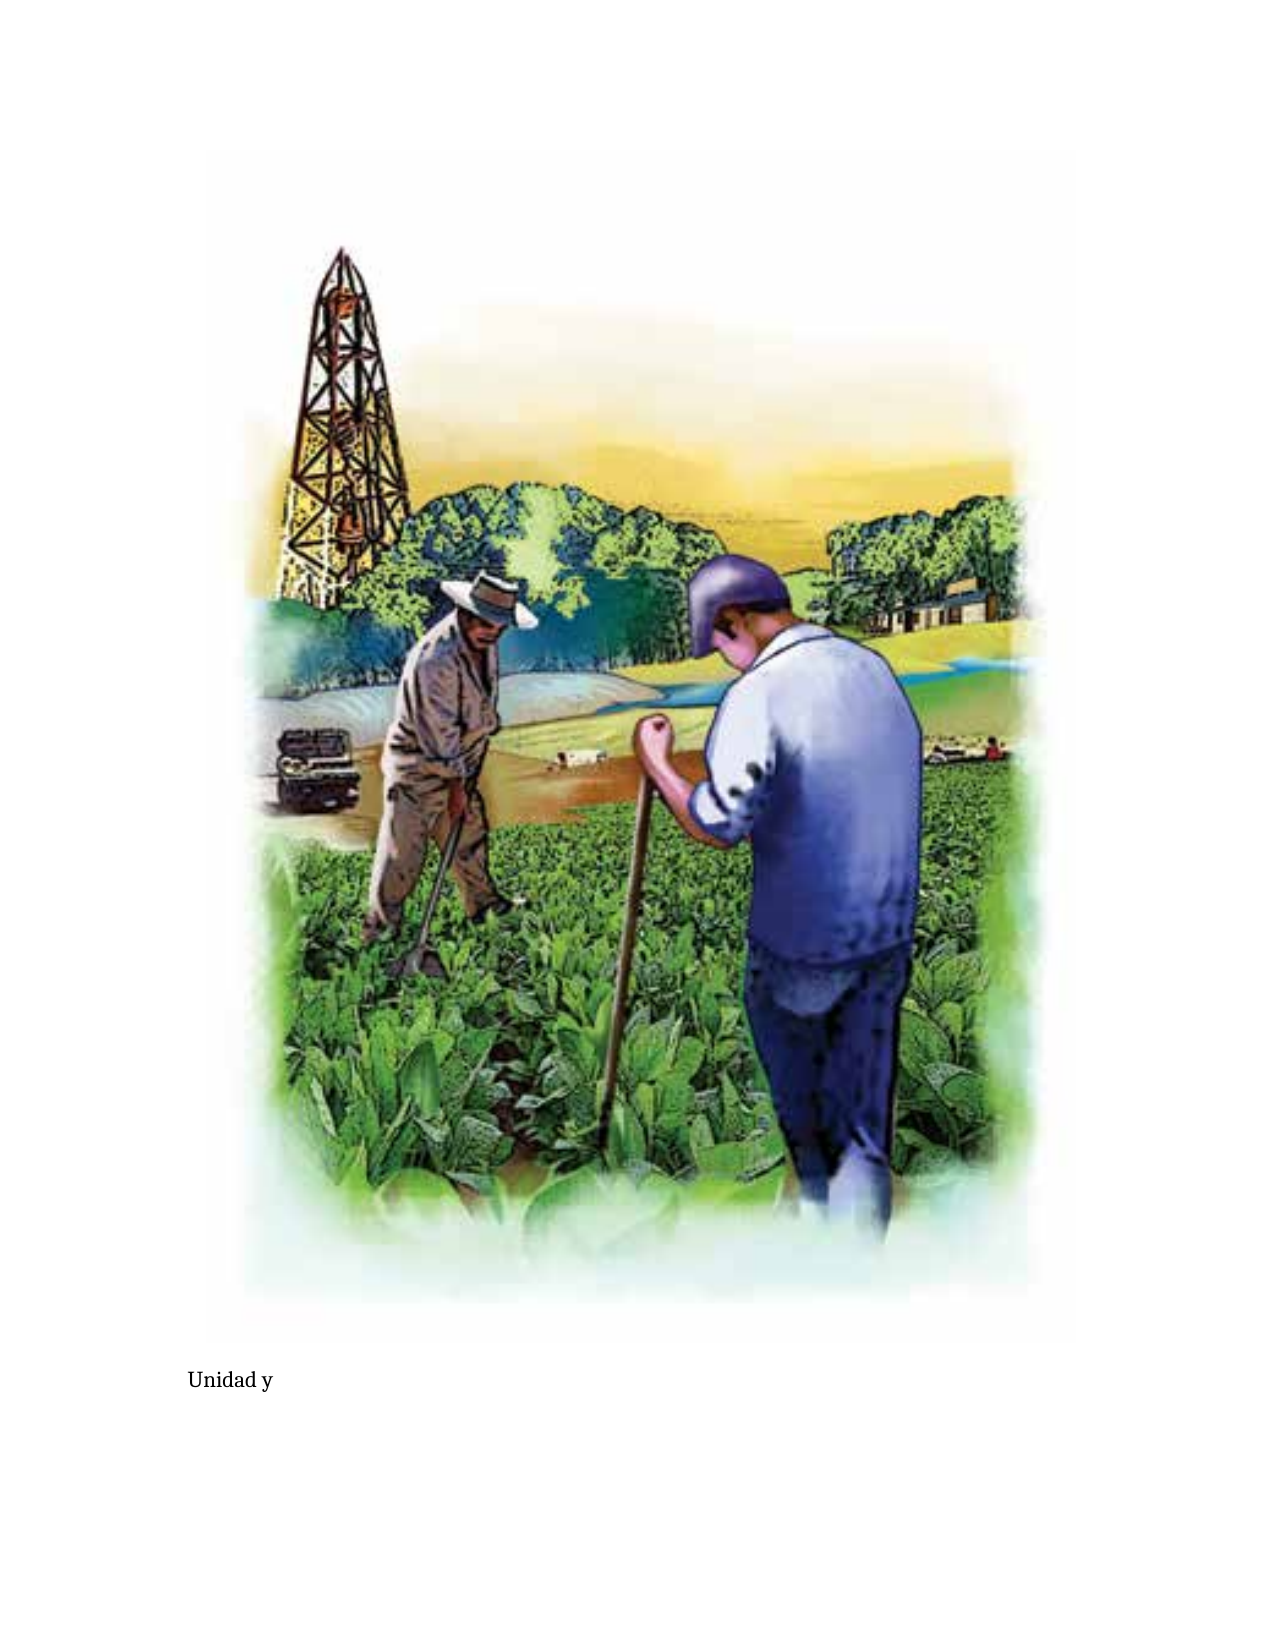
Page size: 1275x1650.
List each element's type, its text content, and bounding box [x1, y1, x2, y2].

picture [206, 150, 1077, 1343]
text Unidad y [187, 1367, 1087, 1394]
